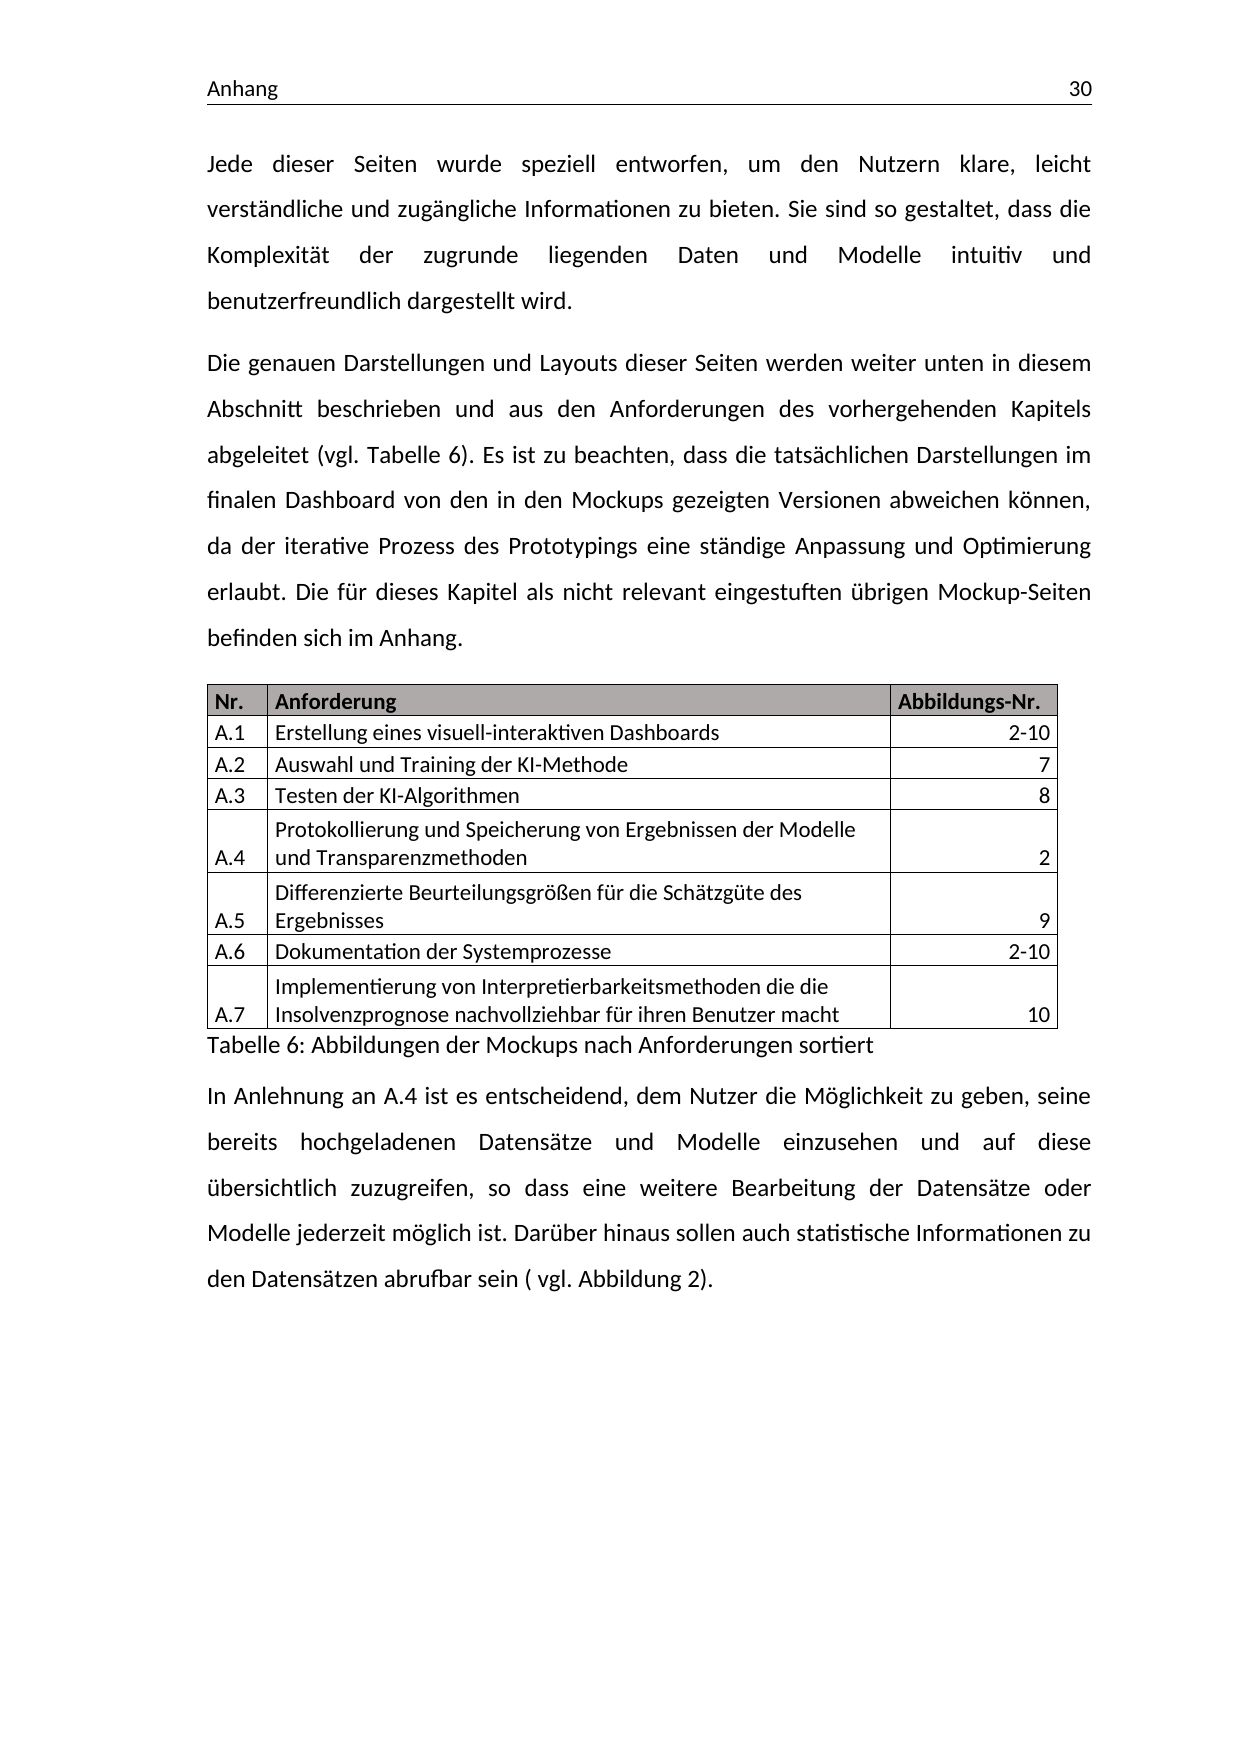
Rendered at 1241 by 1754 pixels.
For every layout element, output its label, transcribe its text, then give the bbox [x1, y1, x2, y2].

table_cell A.2 [208, 748, 267, 778]
table_cell 8 [891, 779, 1057, 809]
table_cell 9 [891, 873, 1057, 934]
table_cell 2-10 [891, 935, 1057, 965]
text Die genauen Darstellungen und Layouts dieser Seiten werden weiter unten in diesem Abschnitt beschrieben und aus den Anforderungen des vorhergehenden Kapitels abgeleitet (vgl. Tabelle 6). Es ist zu beachten, dass die tatsächlichen Darstellungen im finalen Dashboard von den in den Mockups gezeigten Versionen abweichen können, da der iterative Prozess des Prototypings eine ständige Anpassung und Optimierung erlaubt. Die für dieses Kapitel als nicht relevant eingestuften übrigen Mockup-Seiten befinden sich im Anhang. [207, 347, 1092, 652]
table_cell A.4 [208, 810, 267, 872]
table_header Anforderung [268, 685, 890, 715]
table_cell Protokollierung und Speicherung von Ergebnissen der Modelle und Transparenzmethoden [268, 810, 890, 872]
table_header Nr. [208, 685, 267, 715]
table_cell Erstellung eines visuell-interaktiven Dashboards [268, 716, 890, 747]
text In Anlehnung an A.4 ist es entscheidend, dem Nutzer die Möglichkeit zu geben, seine bereits hochgeladenen Datensätze und Modelle einzusehen und auf diese übersichtlich zuzugreifen, so dass eine weitere Bearbeitung der Datensätze oder Modelle jederzeit möglich ist. Darüber hinaus sollen auch statistische Informationen zu den Datensätzen abrufbar sein ( vgl. Abbildung 2). [207, 1080, 1092, 1294]
table_cell A.3 [208, 779, 267, 809]
table_cell A.6 [208, 935, 267, 965]
table_cell A.1 [208, 716, 267, 747]
table_cell 2 [891, 810, 1057, 872]
table_cell 10 [891, 966, 1057, 1028]
table_cell Implementierung von Interpretierbarkeitsmethoden die die Insolvenzprognose nachvollziehbar für ihren Benutzer macht [268, 966, 890, 1028]
text Jede dieser Seiten wurde speziell entworfen, um den Nutzern klare, leicht verständliche und zugängliche Informationen zu bieten. Sie sind so gestaltet, dass die Komplexität der zugrunde liegenden Daten und Modelle intuitiv und benutzerfreundlich dargestellt wird. [207, 148, 1092, 315]
table_cell Differenzierte Beurteilungsgrößen für die Schätzgüte des Ergebnisses [268, 873, 890, 934]
table_cell A.7 [208, 966, 267, 1028]
table_cell 2-10 [891, 716, 1057, 747]
table_cell 7 [891, 748, 1057, 778]
table_cell A.5 [208, 873, 267, 934]
table_cell Testen der KI-Algorithmen [268, 779, 890, 809]
table_cell Auswahl und Training der KI-Methode [268, 748, 890, 778]
table_header Abbildungs-Nr. [891, 685, 1057, 715]
table_cell Dokumentation der Systemprozesse [268, 935, 890, 965]
